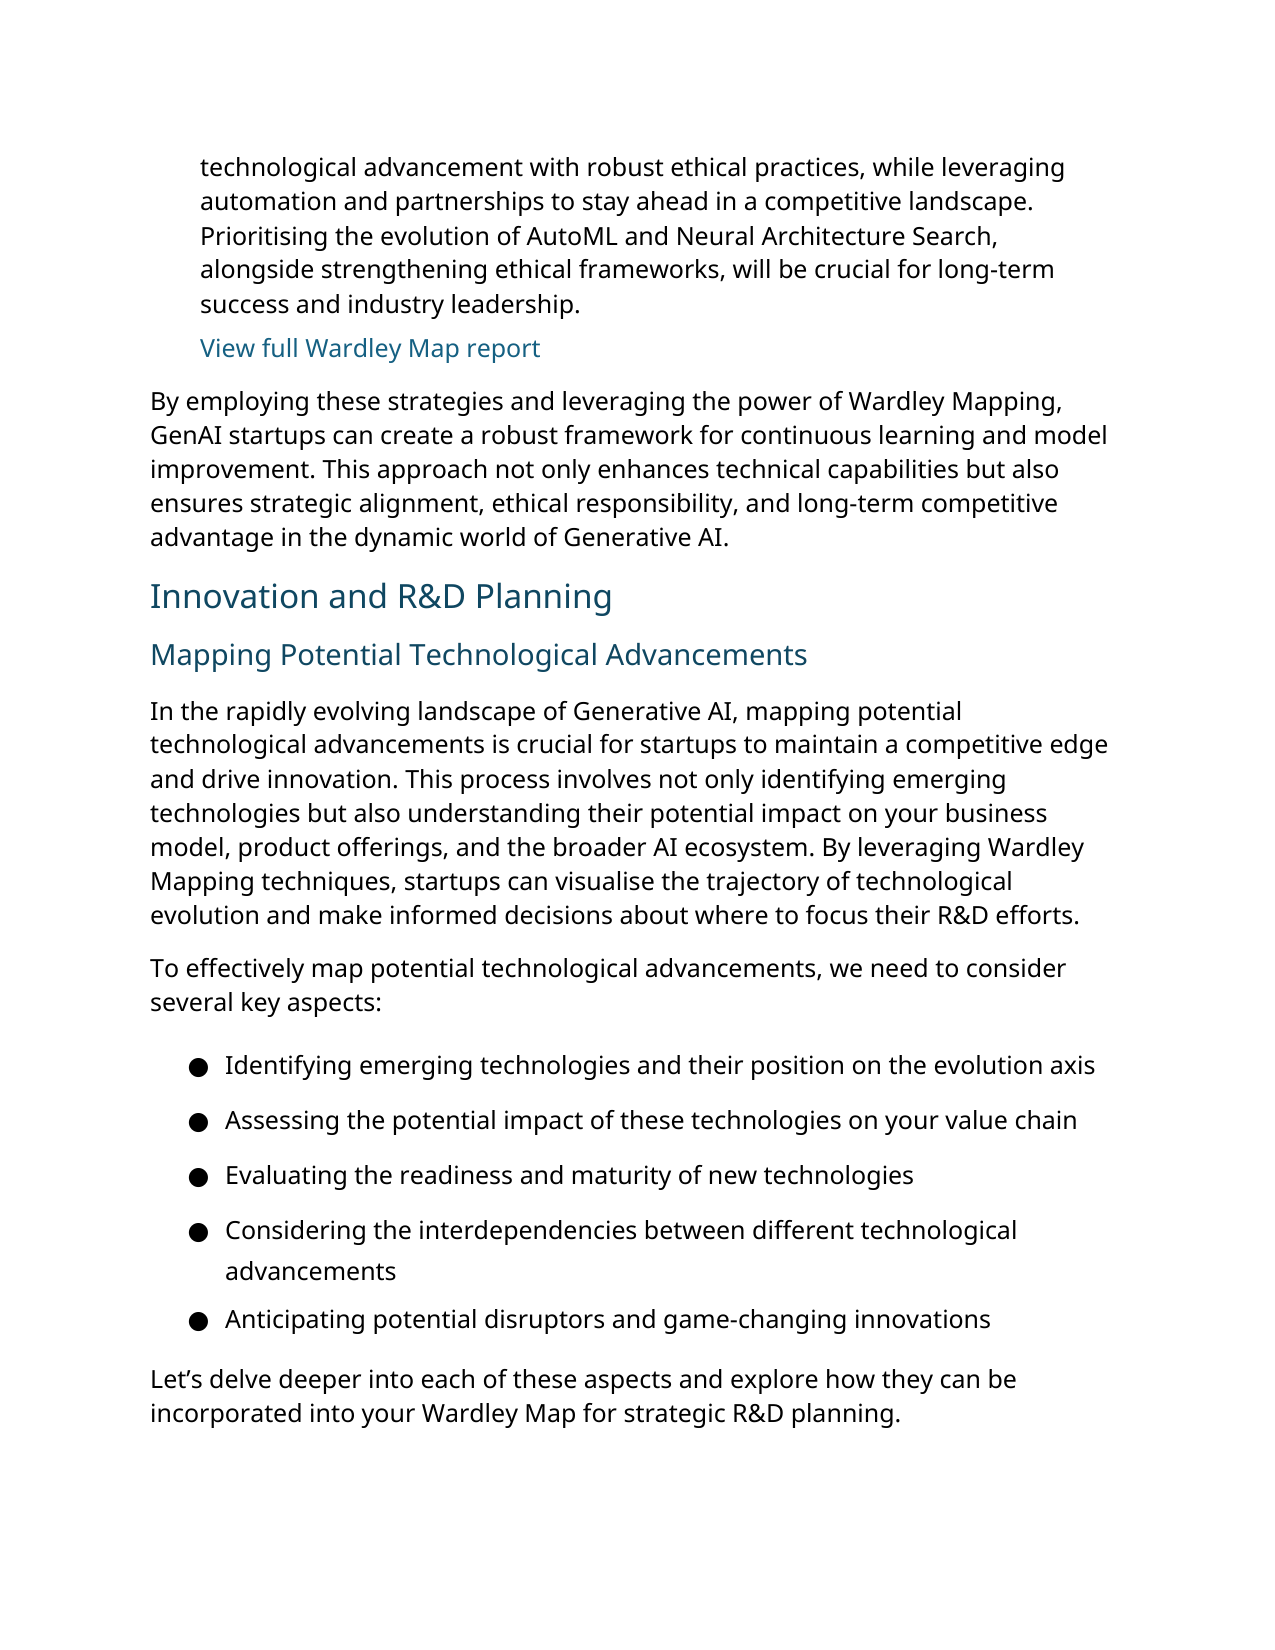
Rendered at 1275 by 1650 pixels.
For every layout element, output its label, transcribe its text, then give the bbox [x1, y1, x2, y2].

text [200, 150, 1075, 320]
subtitle Innovation and R&D Planning [150, 573, 1125, 618]
text In the rapidly evolving landscape of Generative AI, mapping potential technological advancements is crucial for startups to maintain a competitive edge and drive innovation. This process involves not only identifying emerging technologies but also understanding their potential impact on your business model, product offerings, and the broader AI ecosystem. By leveraging Wardley Mapping techniques, startups can visualise the trajectory of technological evolution and make informed decisions about where to focus their R&D efforts. [150, 693, 1125, 932]
text Let’s delve deeper into each of these aspects and explore how they can be incorporated into your Wardley Map for strategic R&D planning. [150, 1361, 1125, 1429]
list Evaluating the readiness and maturity of new technologies [187, 1147, 1125, 1198]
list Assessing the potential impact of these technologies on your value chain [187, 1092, 1125, 1143]
subtitle Mapping Potential Technological Advancements [150, 635, 1125, 674]
list Considering the interdependencies between different technological advancements [187, 1202, 1125, 1287]
list Anticipating potential disruptors and game-changing innovations [187, 1291, 1125, 1342]
list Identifying emerging technologies and their position on the evolution axis [187, 1037, 1125, 1088]
text To effectively map potential technological advancements, we need to consider several key aspects: [150, 950, 1125, 1018]
text View full Wardley Map report [200, 331, 1075, 365]
text By employing these strategies and leveraging the power of Wardley Mapping, GenAI startups can create a robust framework for continuous learning and model improvement. This approach not only enhances technical capabilities but also ensures strategic alignment, ethical responsibility, and long-term competitive advantage in the dynamic world of Generative AI. [150, 383, 1125, 554]
